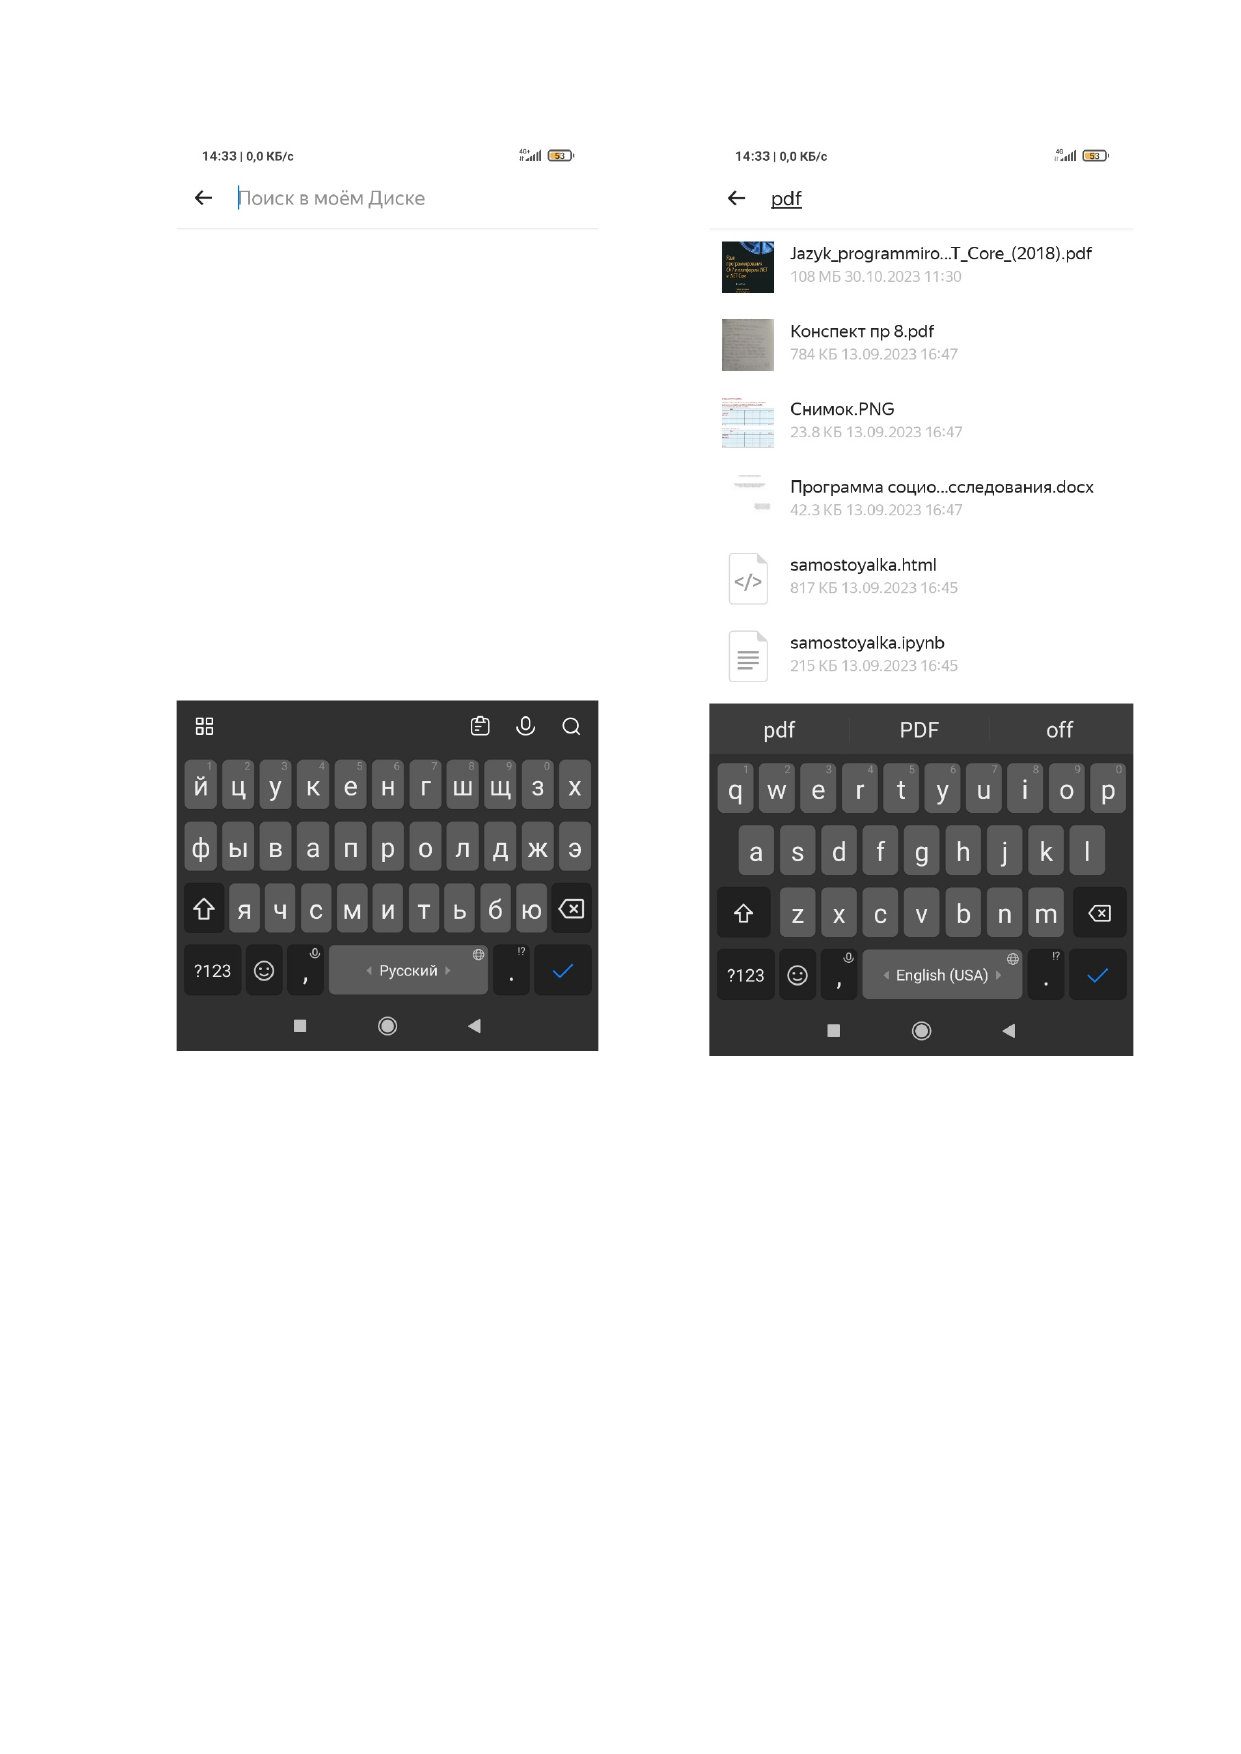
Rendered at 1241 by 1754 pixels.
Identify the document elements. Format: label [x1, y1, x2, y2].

picture [176, 136, 599, 1049]
picture [709, 136, 1134, 1054]
